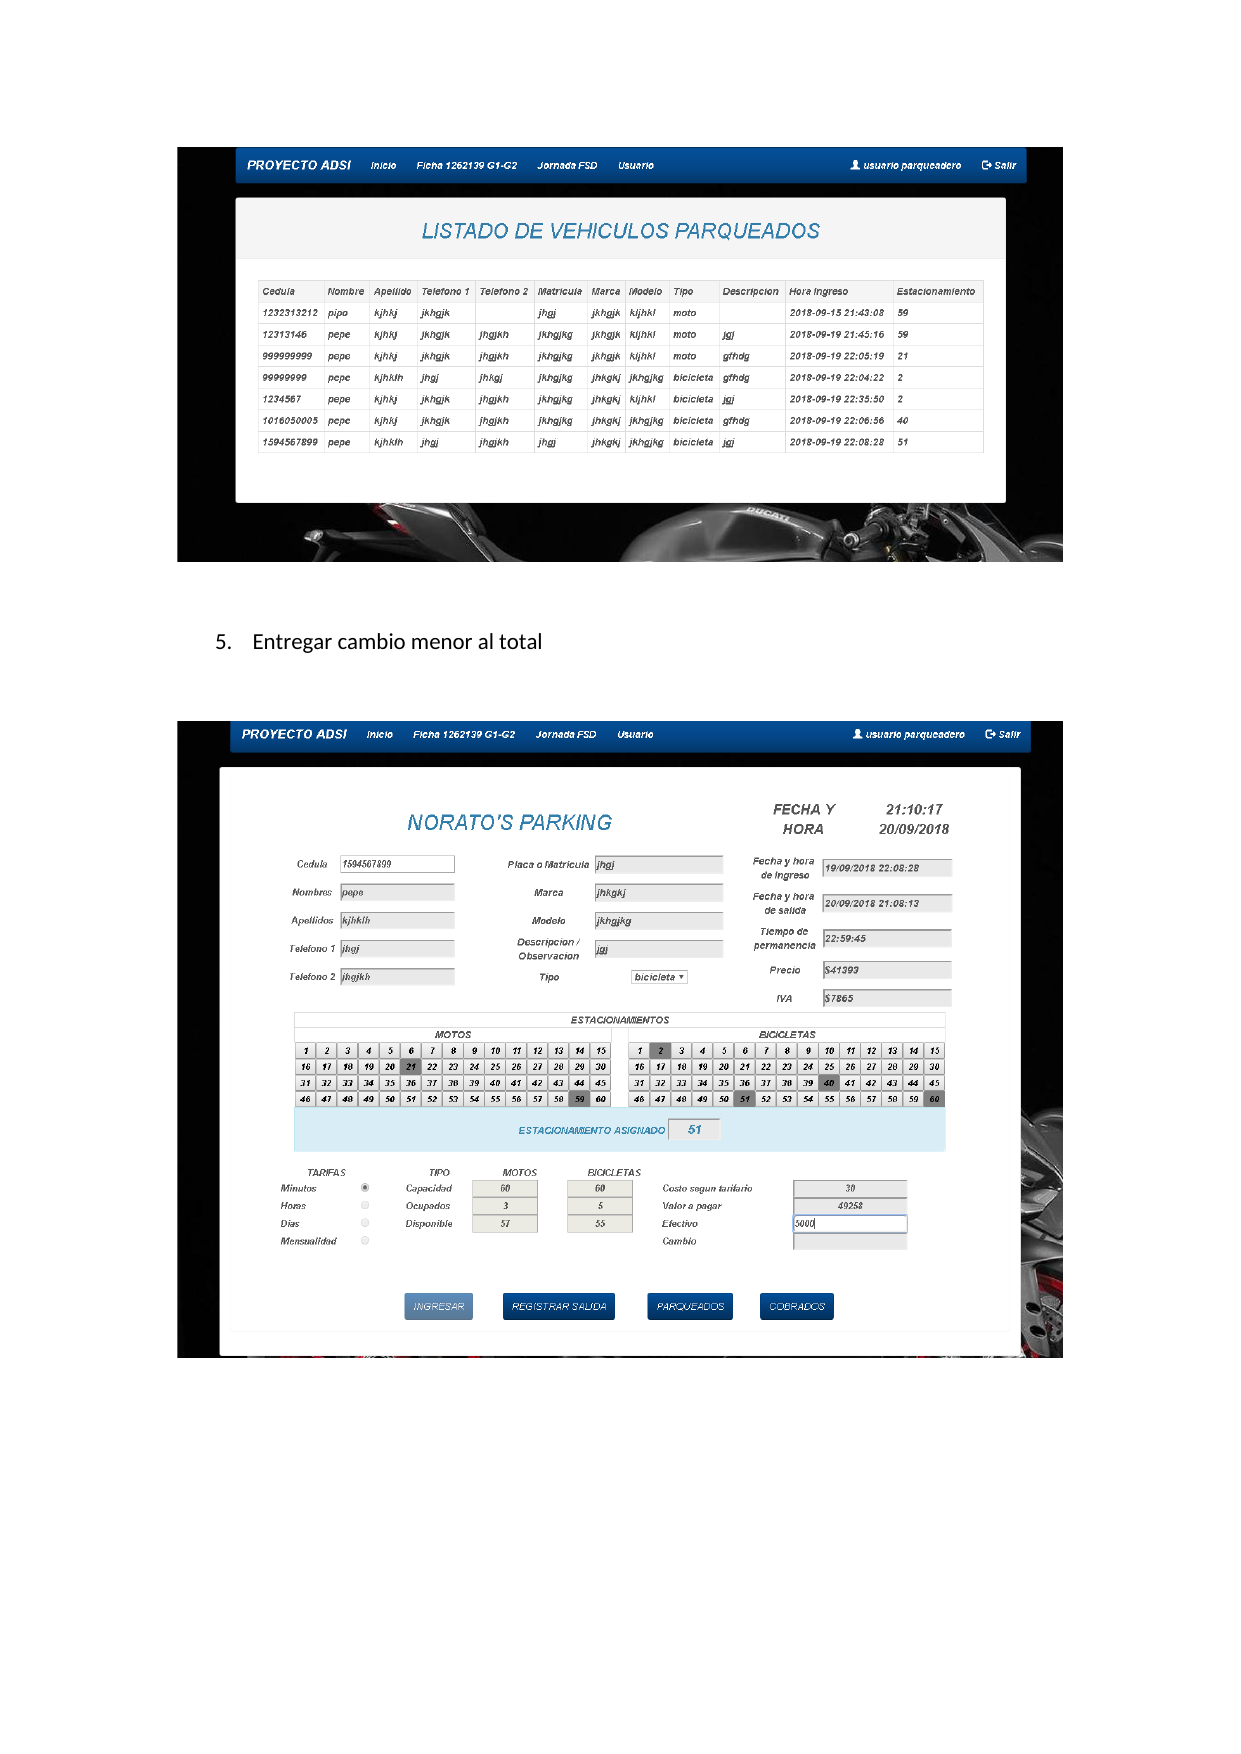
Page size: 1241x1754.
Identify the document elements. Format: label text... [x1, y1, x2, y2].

picture [177, 721, 1063, 1358]
list Entregar cambio menor al total [215, 627, 1063, 655]
picture [177, 147, 1063, 562]
